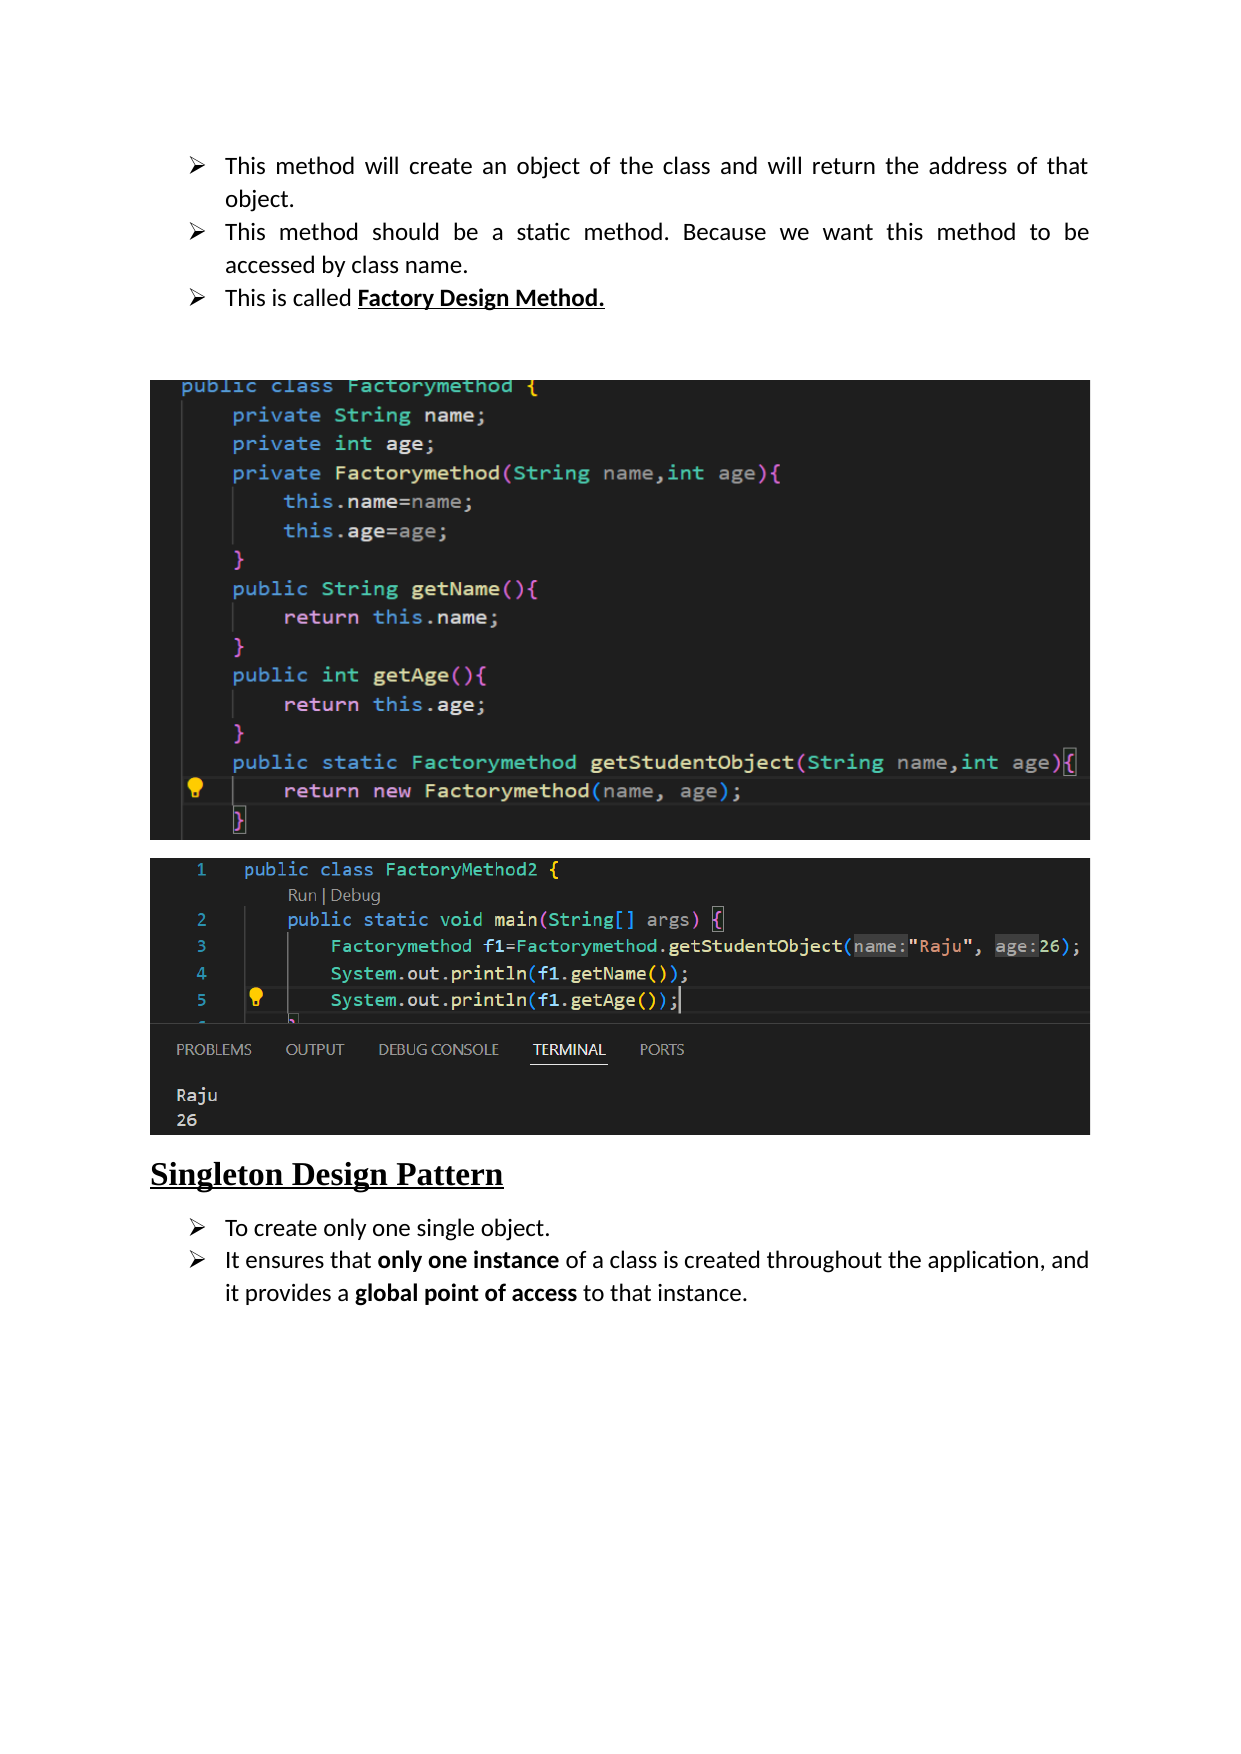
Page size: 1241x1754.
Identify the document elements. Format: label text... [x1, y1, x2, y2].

picture [150, 858, 1091, 1135]
list This method should be a static method. Because we want this method to be accessed by class name. [187, 216, 1090, 279]
list It ensures that only one instance of a class is created throughout the application, and it provides a global point of access to that instance. [187, 1245, 1090, 1308]
list To create only one single object. [187, 1212, 1090, 1242]
text Singleton Design Pattern [150, 1154, 1090, 1192]
list This method will create an object of the class and will return the address of that object. [187, 150, 1090, 213]
picture [150, 380, 1091, 840]
list This is called Factory Design Method. [187, 282, 1090, 312]
